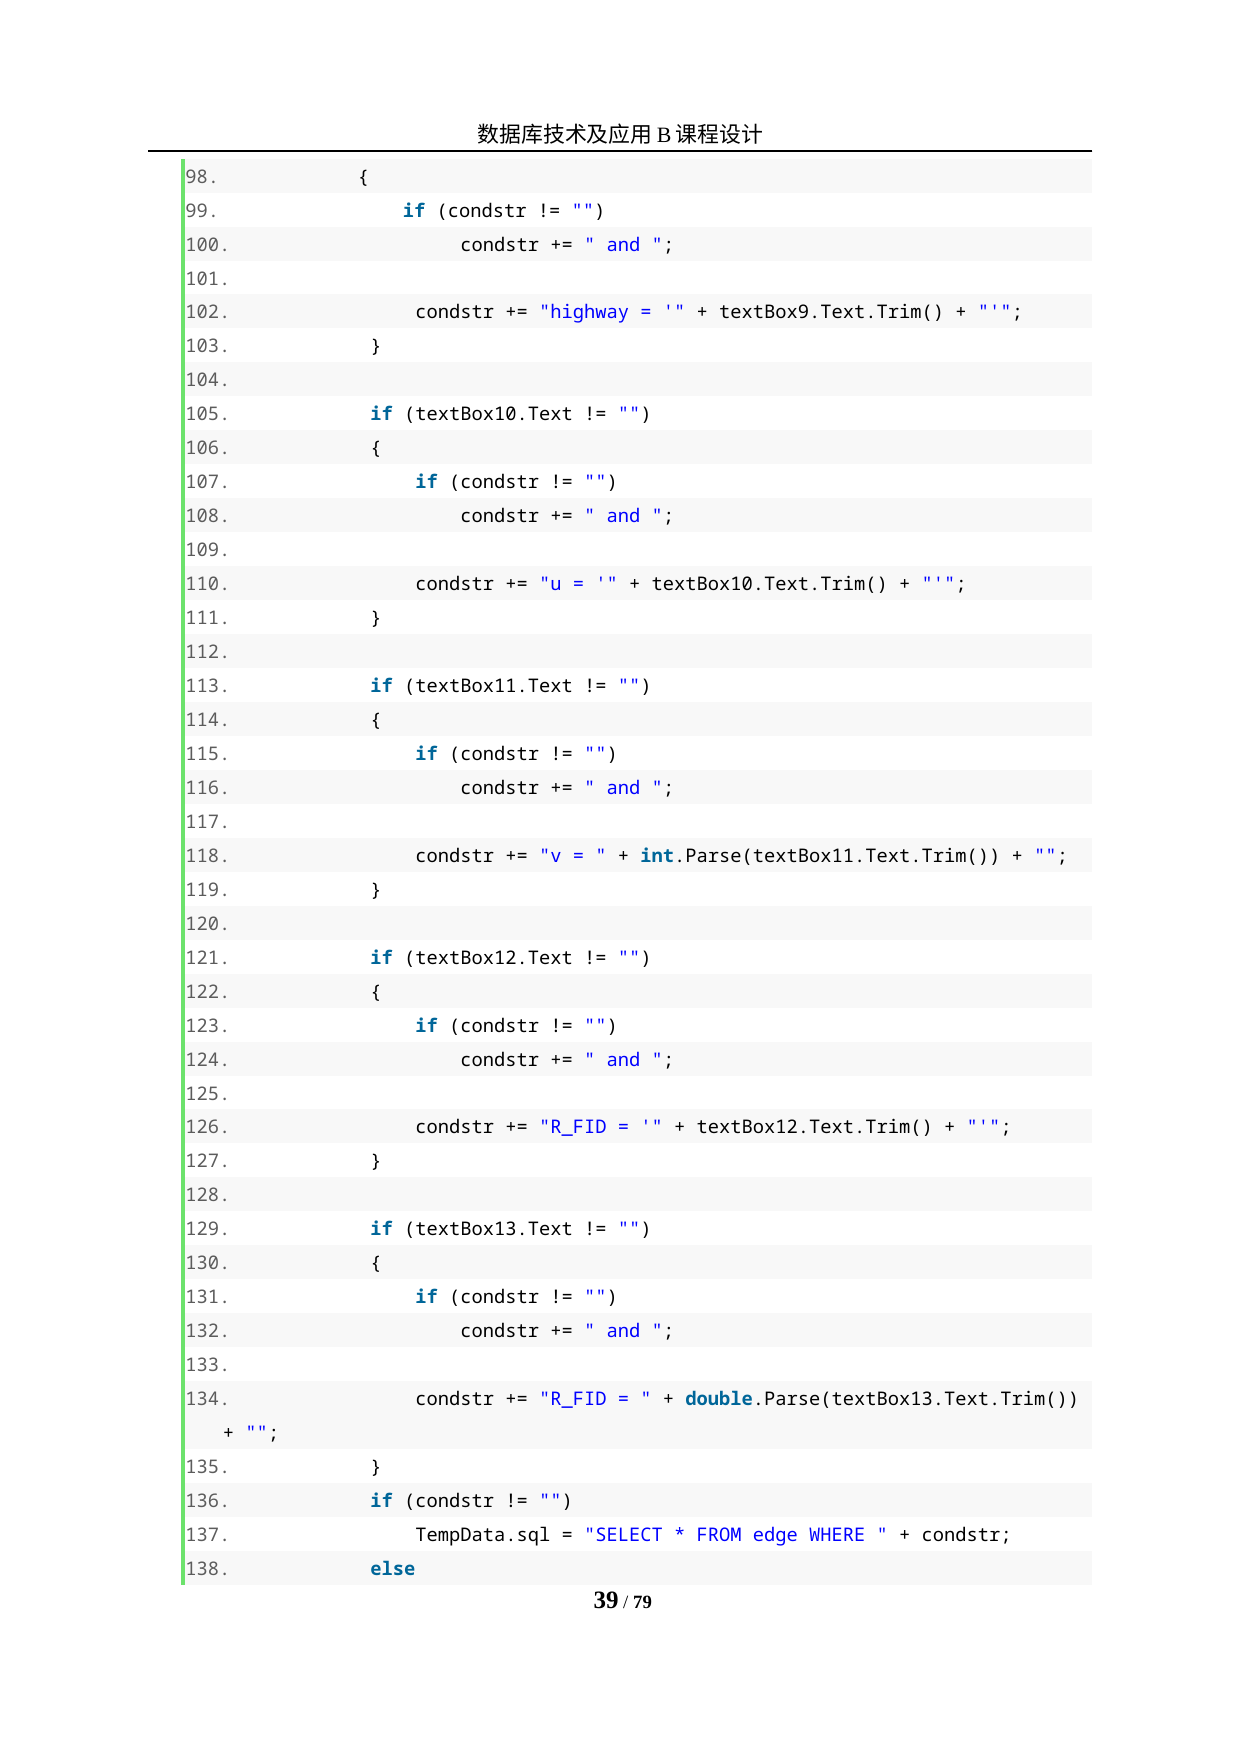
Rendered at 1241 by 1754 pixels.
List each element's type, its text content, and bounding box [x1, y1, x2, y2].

list { [185, 430, 1092, 464]
list condstr += " and "; [185, 1313, 1092, 1347]
list condstr += " and "; [185, 498, 1092, 532]
list if (condstr != "") [185, 464, 1092, 498]
list if (textBox12.Text != "") [185, 940, 1092, 974]
list { [185, 702, 1092, 736]
list condstr += "highway = '" + textBox9.Text.Trim() + "'"; [185, 294, 1092, 328]
list condstr += "u = '" + textBox10.Text.Trim() + "'"; [185, 566, 1092, 600]
list } [185, 1143, 1092, 1177]
list if (condstr != "") [185, 1279, 1092, 1313]
list condstr += "v = " + int.Parse(textBox11.Text.Trim()) + ""; [185, 838, 1092, 872]
list else [185, 1551, 1092, 1585]
list if (condstr != "") [185, 736, 1092, 770]
list if (condstr != "") [185, 1483, 1092, 1517]
list condstr += " and "; [185, 227, 1092, 261]
list condstr += " and "; [185, 770, 1092, 804]
list condstr += "R_FID = " + double.Parse(textBox13.Text.Trim()) + ""; [185, 1381, 1092, 1449]
list condstr += "R_FID = '" + textBox12.Text.Trim() + "'"; [185, 1109, 1092, 1143]
list if (textBox13.Text != "") [185, 1211, 1092, 1245]
list } [185, 1449, 1092, 1483]
list TempData.sql = "SELECT * FROM edge WHERE " + condstr; [185, 1517, 1092, 1551]
list if (textBox11.Text != "") [185, 668, 1092, 702]
list { [185, 974, 1092, 1008]
list } [185, 600, 1092, 634]
list if (textBox10.Text != "") [185, 396, 1092, 430]
list if (condstr != "") [185, 1008, 1092, 1042]
list } [185, 328, 1092, 362]
list condstr += " and "; [185, 1042, 1092, 1076]
list { [185, 1245, 1092, 1279]
list } [185, 872, 1092, 906]
list if (condstr != "") [185, 193, 1092, 227]
list { [185, 159, 1092, 193]
